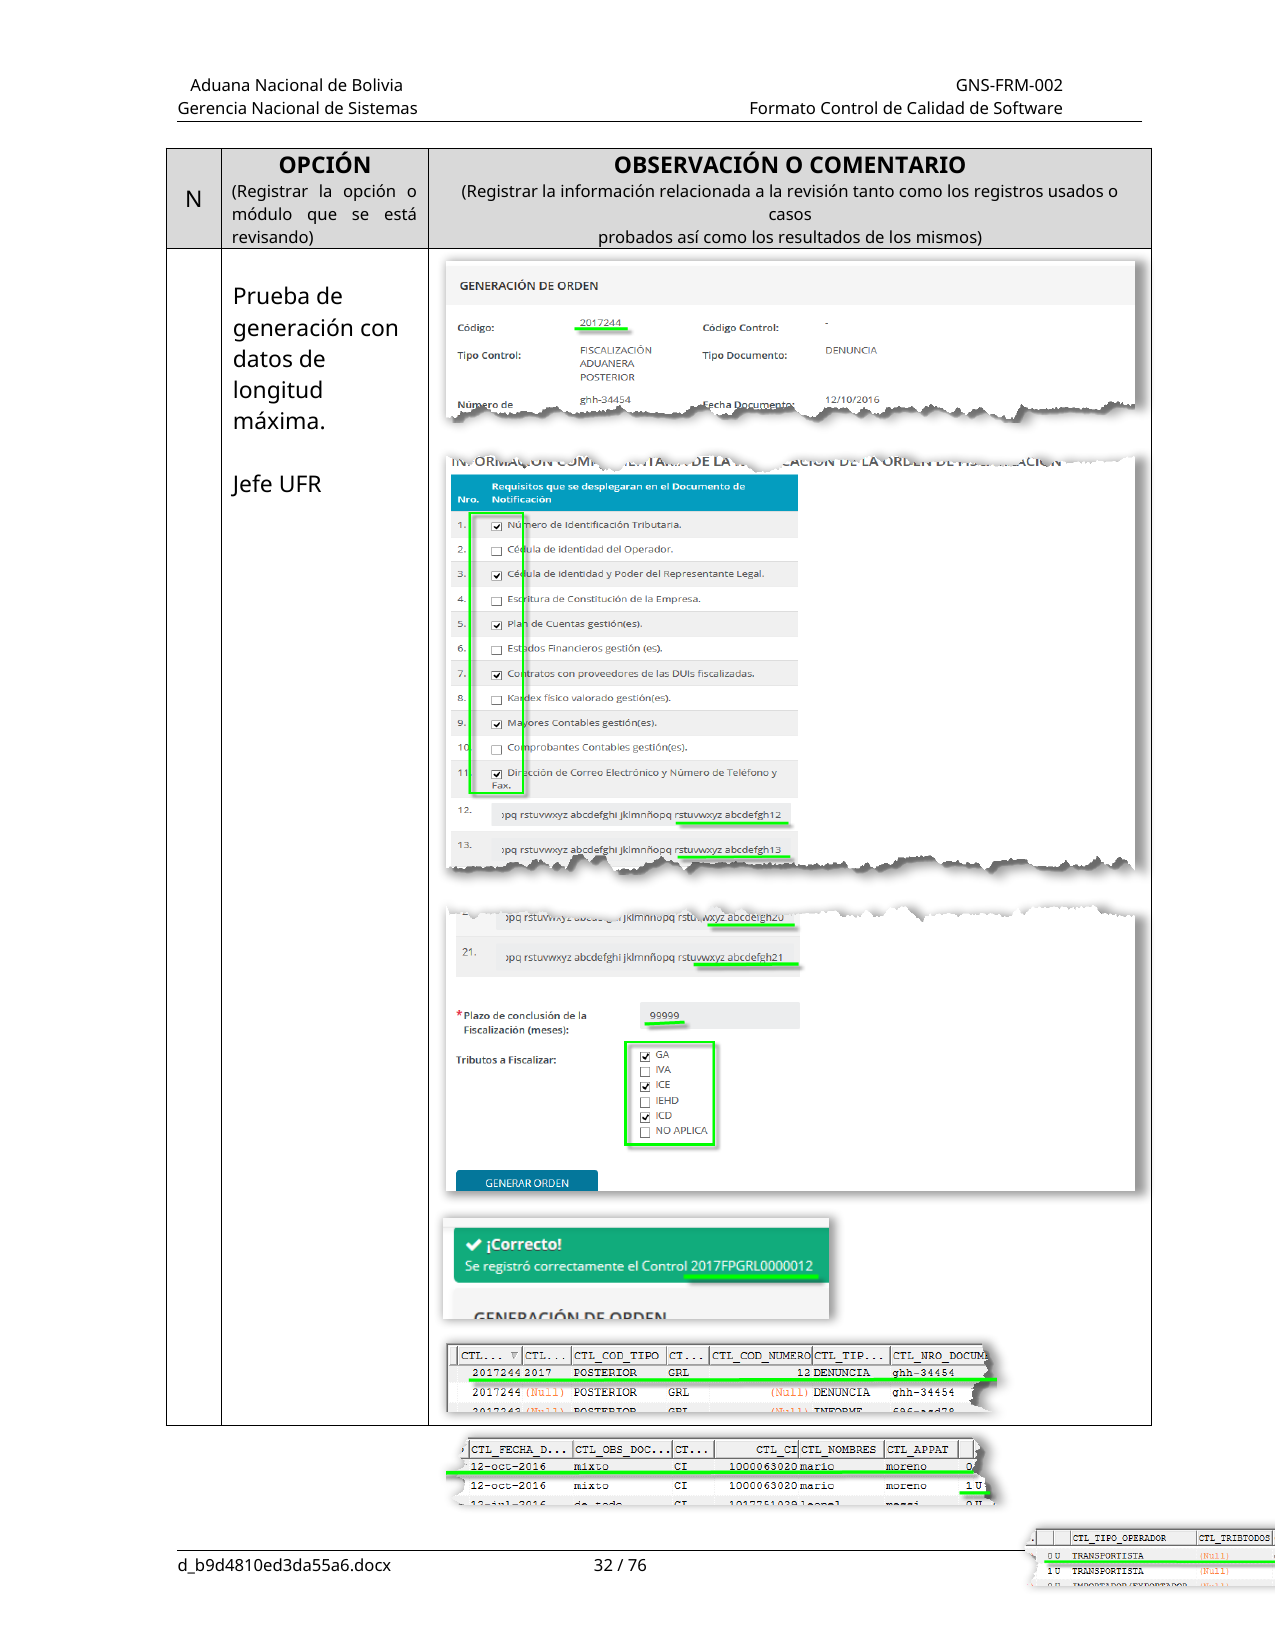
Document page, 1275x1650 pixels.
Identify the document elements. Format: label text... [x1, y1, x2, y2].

table_header OPCIÓN (Registrar la opción o módulo que se está revisando) [222, 149, 428, 248]
picture [446, 449, 1135, 875]
table_header OBSERVACIÓN O COMENTARIO (Registrar la información relacionada a la revisión tanto como los registros usados o casos probados así como los resultados de los mismos) [429, 149, 1151, 248]
table_header N [167, 149, 221, 248]
table_cell Generación de Orden - Generar. Prueba de generación con datos de longitud máxima. Jefe UFR [222, 249, 428, 1425]
table_cell [167, 249, 221, 1425]
picture [446, 1343, 997, 1412]
picture [446, 261, 1135, 423]
picture [446, 1437, 997, 1505]
table_cell El proceso realiza correctamente la operación. CORRECTO [429, 249, 1151, 1425]
picture [443, 1218, 829, 1319]
picture [446, 899, 1135, 1191]
picture [1018, 1528, 1275, 1586]
